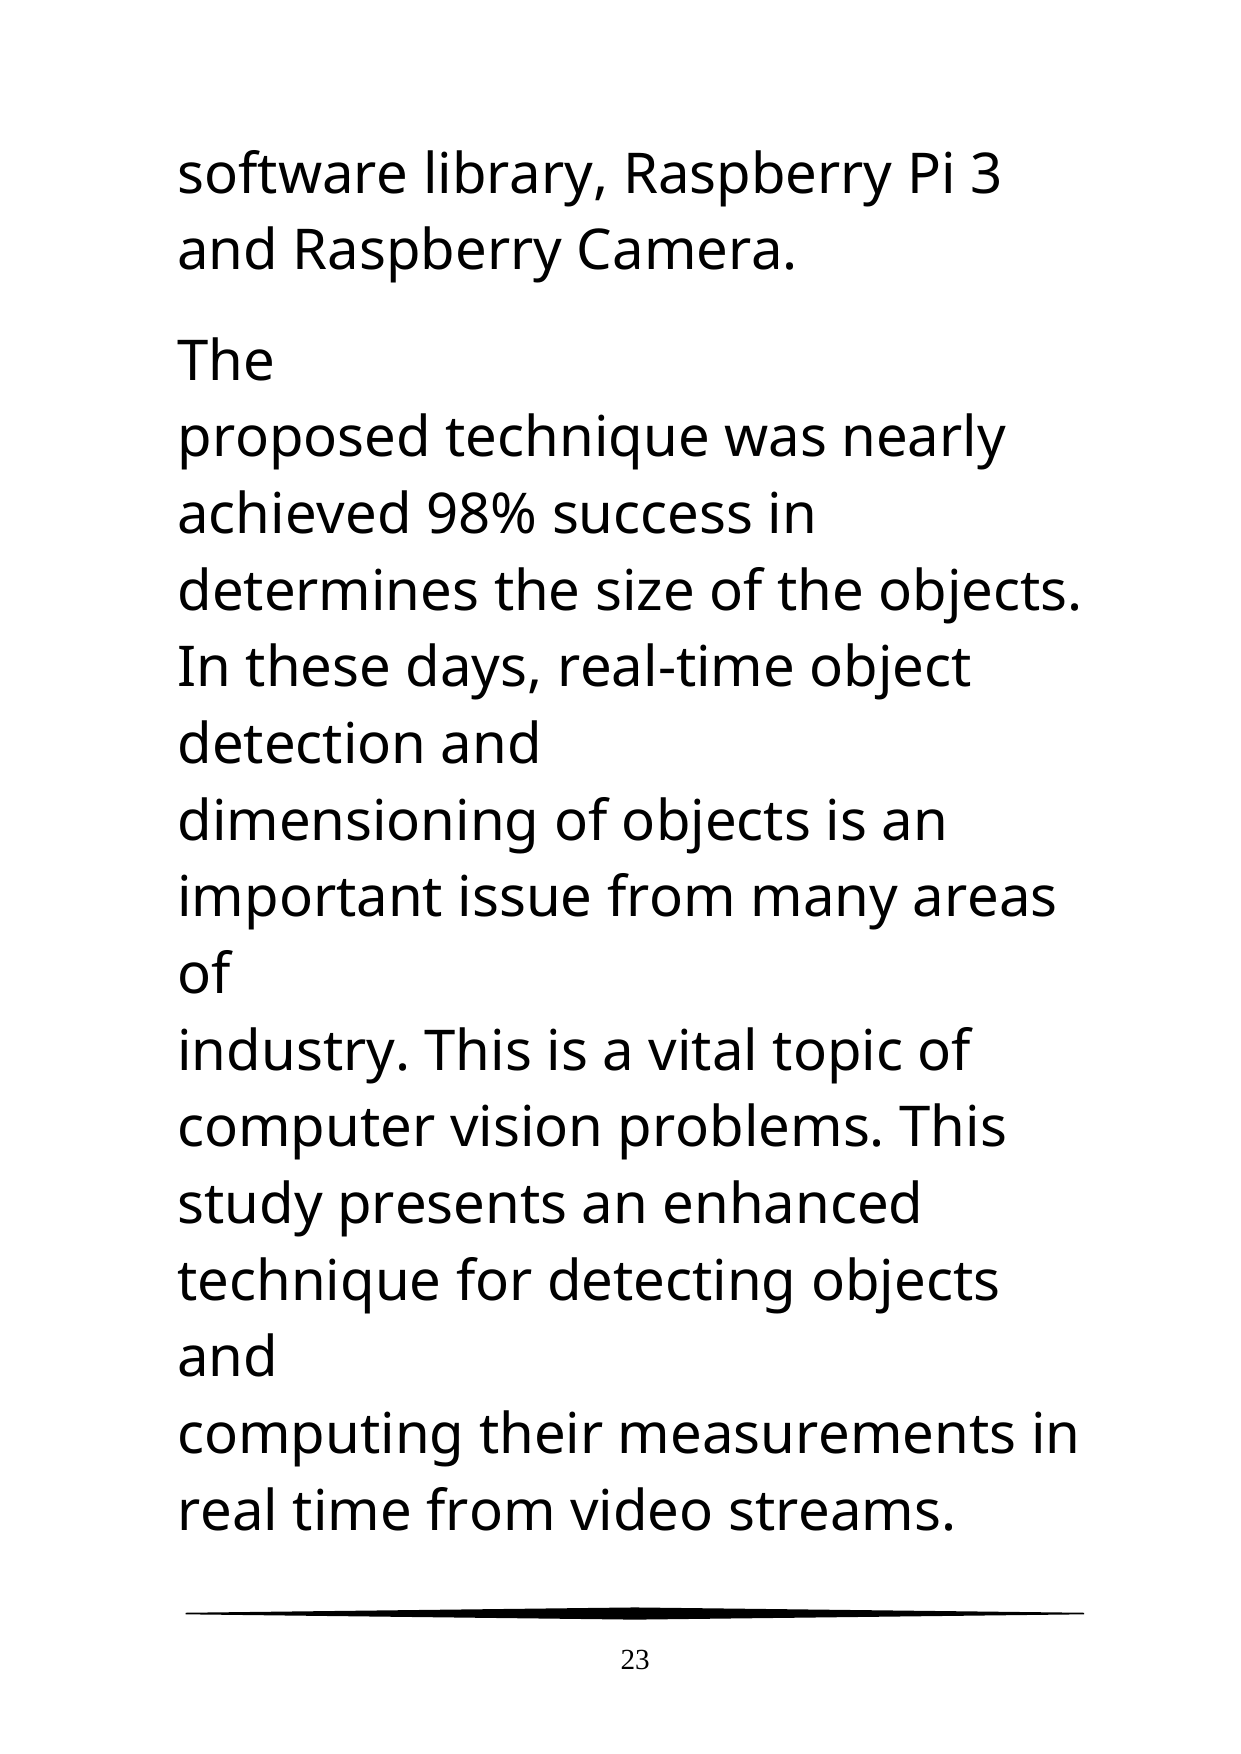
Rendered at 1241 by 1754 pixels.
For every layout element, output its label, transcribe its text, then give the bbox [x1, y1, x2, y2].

text proposed technique was nearly achieved 98% success in [177, 396, 1092, 550]
text The [177, 320, 1092, 396]
text industry. This is a vital topic of computer vision problems. This [177, 1010, 1092, 1163]
text computing their measurements in real time from video streams. [177, 1393, 1092, 1546]
text In these days, real-time object detection and [177, 626, 1092, 780]
text determines the size of the objects. [177, 550, 1092, 626]
text dimensioning of objects is an important issue from many areas of [177, 780, 1092, 1010]
text software library, Raspberry Pi 3 and Raspberry Camera. [177, 133, 1092, 286]
text study presents an enhanced technique for detecting objects and [177, 1163, 1092, 1393]
